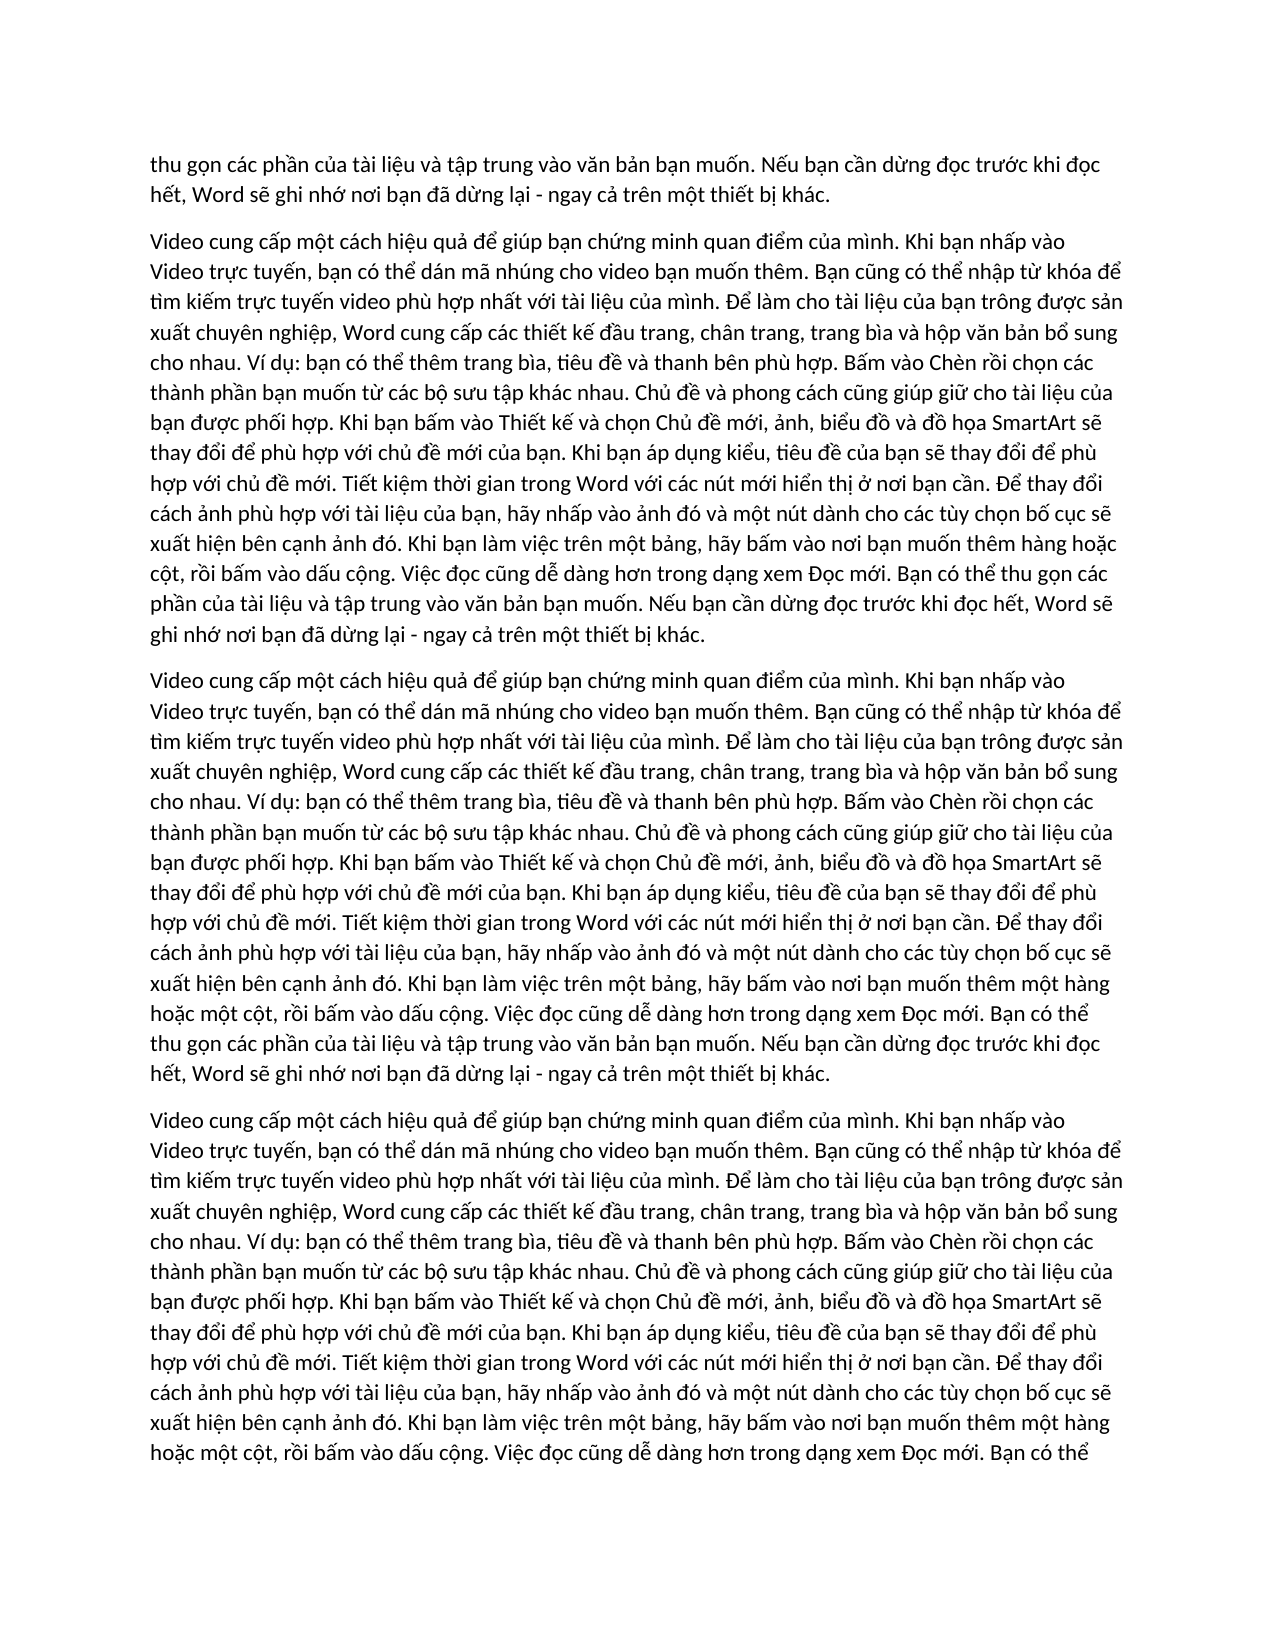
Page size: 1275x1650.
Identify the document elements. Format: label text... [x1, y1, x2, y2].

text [150, 150, 1125, 208]
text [150, 1106, 1125, 1467]
text Video cung cấp một cách hiệu quả để giúp bạn chứng minh quan điểm của mình. Khi bạn nhấp vào Video trực tuyến, bạn có thể dán mã nhúng cho video bạn muốn thêm. Bạn cũng có thể nhập từ khóa để tìm kiếm trực tuyến video phù hợp nhất với tài liệu của mình. Để làm cho tài liệu của bạn trông được sản xuất chuyên nghiệp, Word cung cấp các thiết kế đầu trang, chân trang, trang bìa và hộp văn bản bổ sung cho nhau. Ví dụ: bạn có thể thêm trang bìa, tiêu đề và thanh bên phù hợp. Bấm vào Chèn rồi chọn các thành phần bạn muốn từ các bộ sưu tập khác nhau. Chủ đề và phong cách cũng giúp giữ cho tài liệu của bạn được phối hợp. Khi bạn bấm vào Thiết kế và chọn Chủ đề mới, ảnh, biểu đồ và đồ họa SmartArt sẽ thay đổi để phù hợp với chủ đề mới của bạn. Khi bạn áp dụng kiểu, tiêu đề của bạn sẽ thay đổi để phù hợp với chủ đề mới. Tiết kiệm thời gian trong Word với các nút mới hiển thị ở nơi bạn cần. Để thay đổi cách ảnh phù hợp với tài liệu của bạn, hãy nhấp vào ảnh đó và một nút dành cho các tùy chọn bố cục sẽ xuất hiện bên cạnh ảnh đó. Khi bạn làm việc trên một bảng, hãy bấm vào nơi bạn muốn thêm hàng hoặc cột, rồi bấm vào dấu cộng. Việc đọc cũng dễ dàng hơn trong dạng xem Đọc mới. Bạn có thể thu gọn các phần của tài liệu và tập trung vào văn bản bạn muốn. Nếu bạn cần dừng đọc trước khi đọc hết, Word sẽ ghi nhớ nơi bạn đã dừng lại - ngay cả trên một thiết bị khác. [150, 227, 1125, 648]
